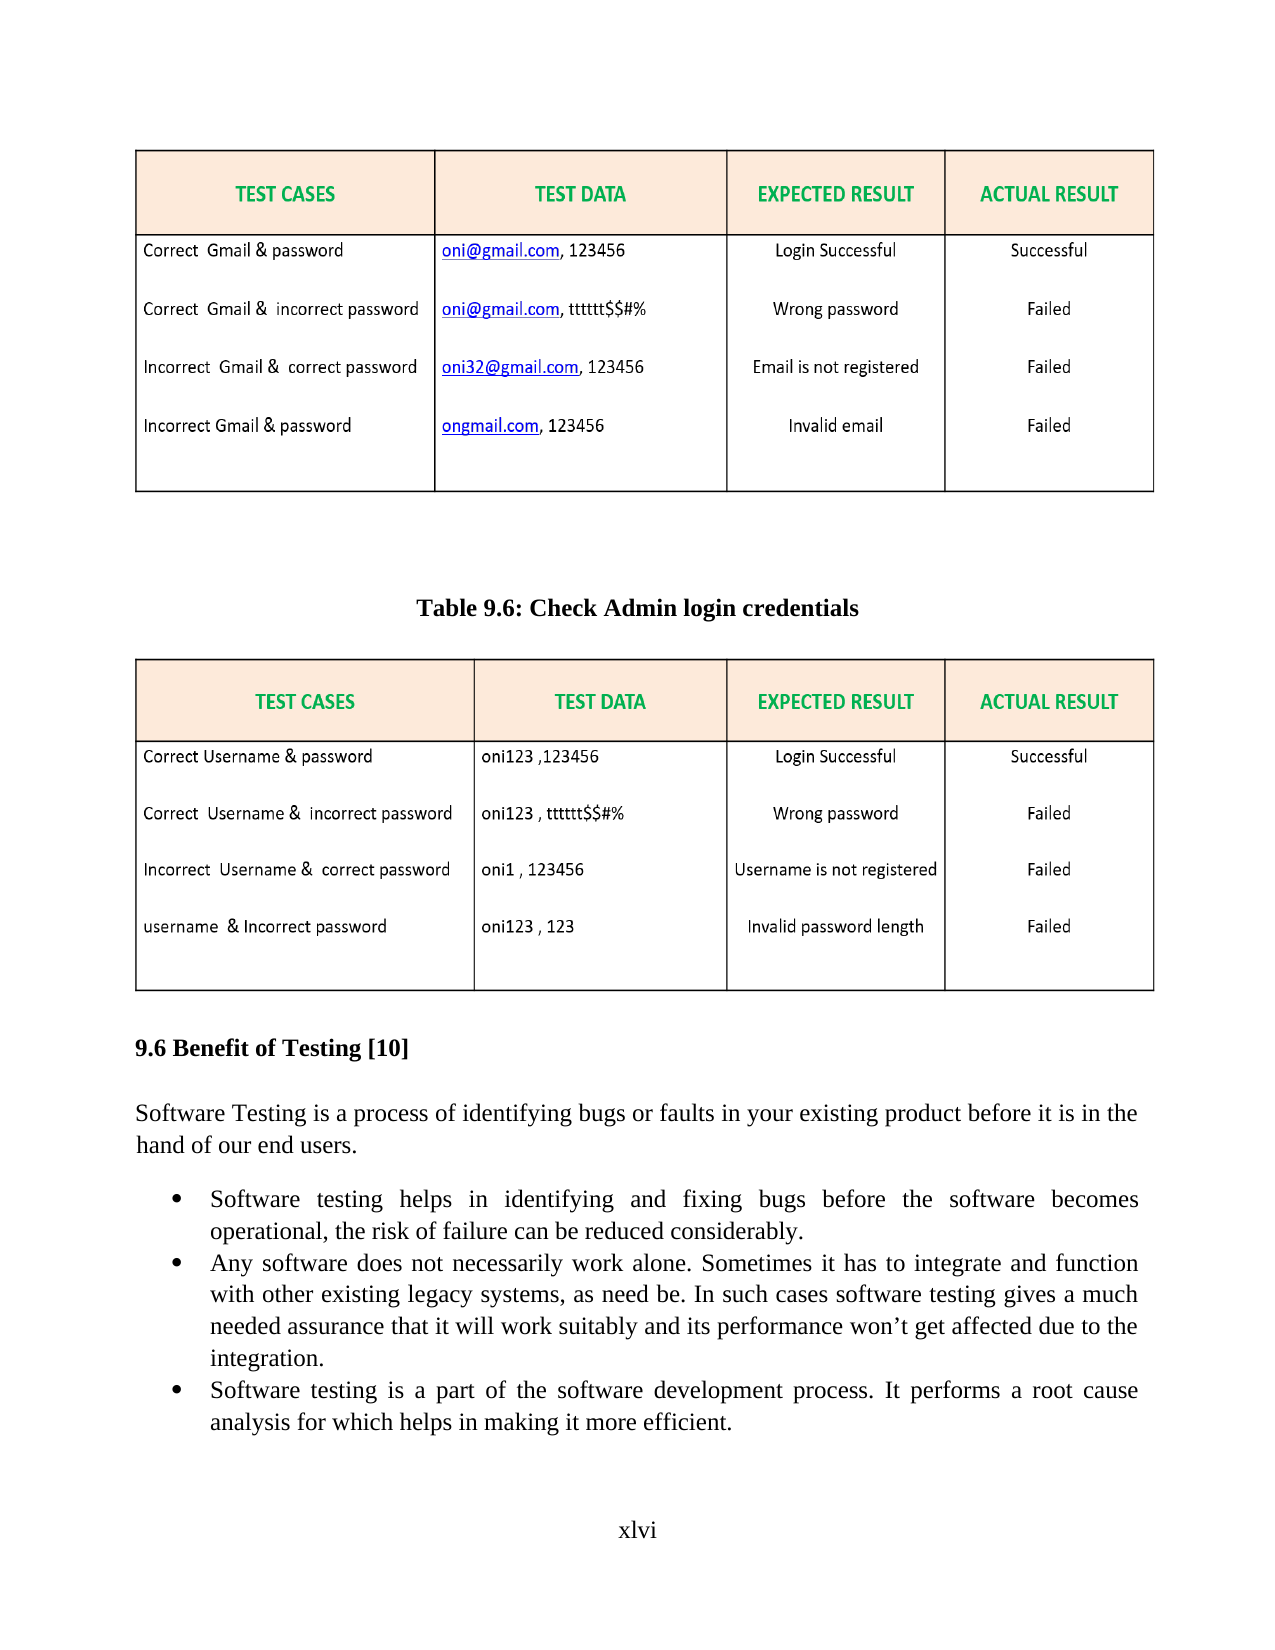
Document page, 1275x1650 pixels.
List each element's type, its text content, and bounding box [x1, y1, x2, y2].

text 9.6 Benefit of Testing [10] [135, 1033, 1140, 1062]
list Software testing helps in identifying and fixing bugs before the software becomes operational, the risk of failure can be reduced considerably. [172, 1184, 1140, 1244]
picture [135, 658, 1155, 992]
picture [135, 149, 1155, 493]
text Software Testing is a process of identifying bugs or faults in your existing product before it is in the hand of our end users. [135, 1098, 1140, 1159]
list Software testing is a part of the software development process. It performs a root cause analysis for which helps in making it more efficient. [172, 1375, 1140, 1436]
list Any software does not necessarily work alone. Sometimes it has to integrate and function with other existing legacy systems, as need be. In such cases software testing gives a much needed assurance that it will work suitably and its performance won’t get affected due to the integration. [172, 1248, 1140, 1372]
text Table 9.6: Check Admin login credentials [135, 593, 1140, 622]
